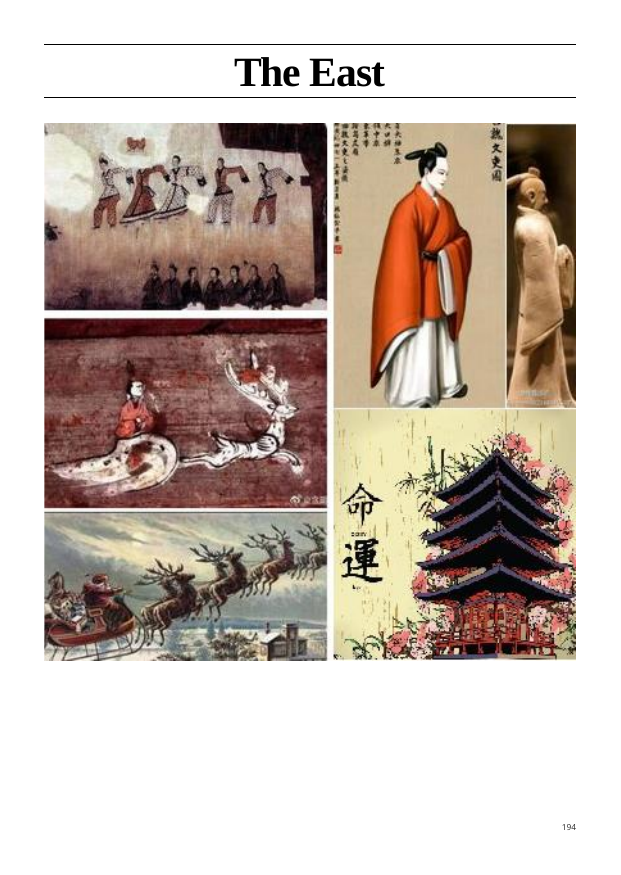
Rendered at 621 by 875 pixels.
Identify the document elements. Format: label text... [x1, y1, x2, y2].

picture [44, 123, 576, 661]
subtitle The East [44, 45, 576, 97]
